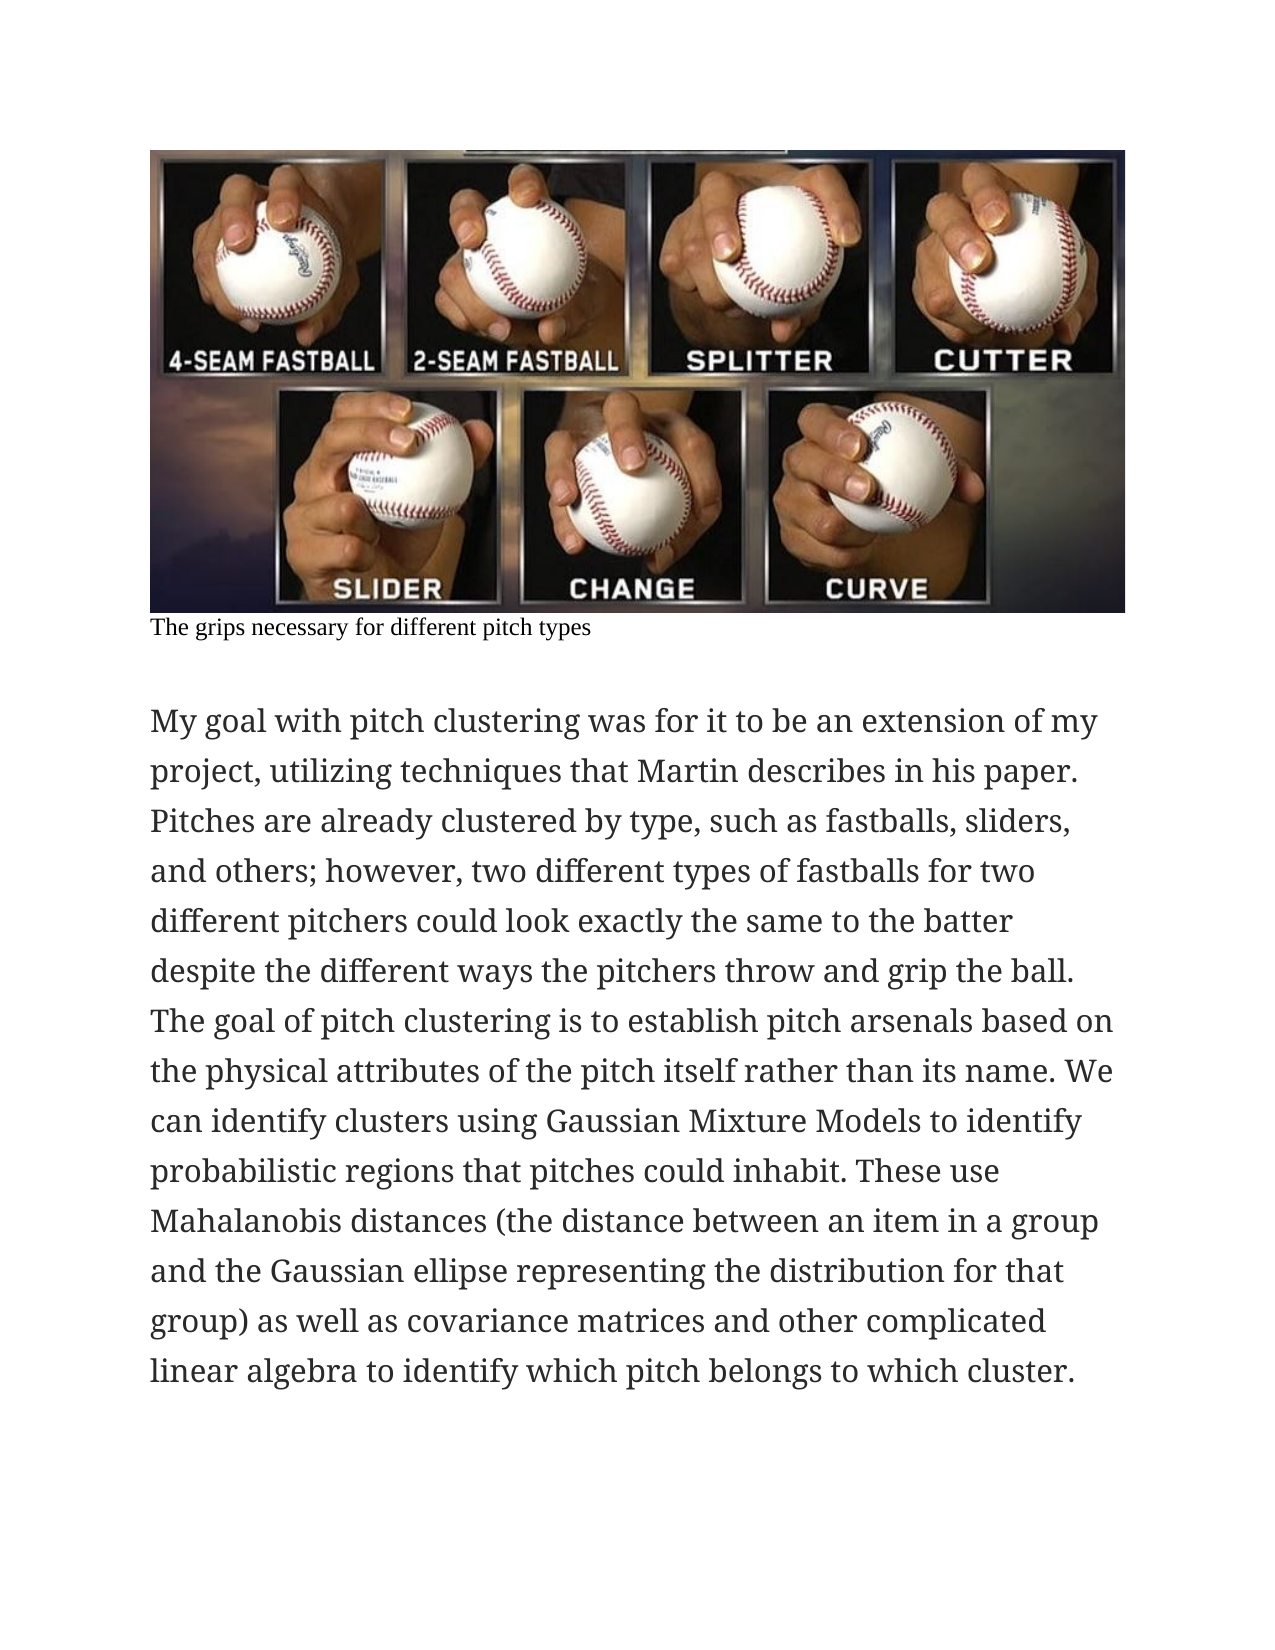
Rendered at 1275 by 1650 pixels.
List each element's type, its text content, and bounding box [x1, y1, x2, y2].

picture [150, 150, 1125, 613]
text My goal with pitch clustering was for it to be an extension of my project, utilizing techniques that Martin describes in his paper. Pitches are already clustered by type, such as fastballs, sliders, and others; however, two different types of fastballs for two different pitchers could look exactly the same to the batter despite the different ways the pitchers throw and grip the ball. The goal of pitch clustering is to establish pitch arsenals based on the physical attributes of the pitch itself rather than its name. We can identify clusters using Gaussian Mixture Models to identify probabilistic regions that pitches could inhabit. These use Mahalanobis distances (the distance between an item in a group and the Gaussian ellipse representing the distribution for that group) as well as covariance matrices and other complicated linear algebra to identify which pitch belongs to which cluster. [150, 691, 1125, 1391]
text The grips necessary for different pitch types [150, 613, 1125, 641]
